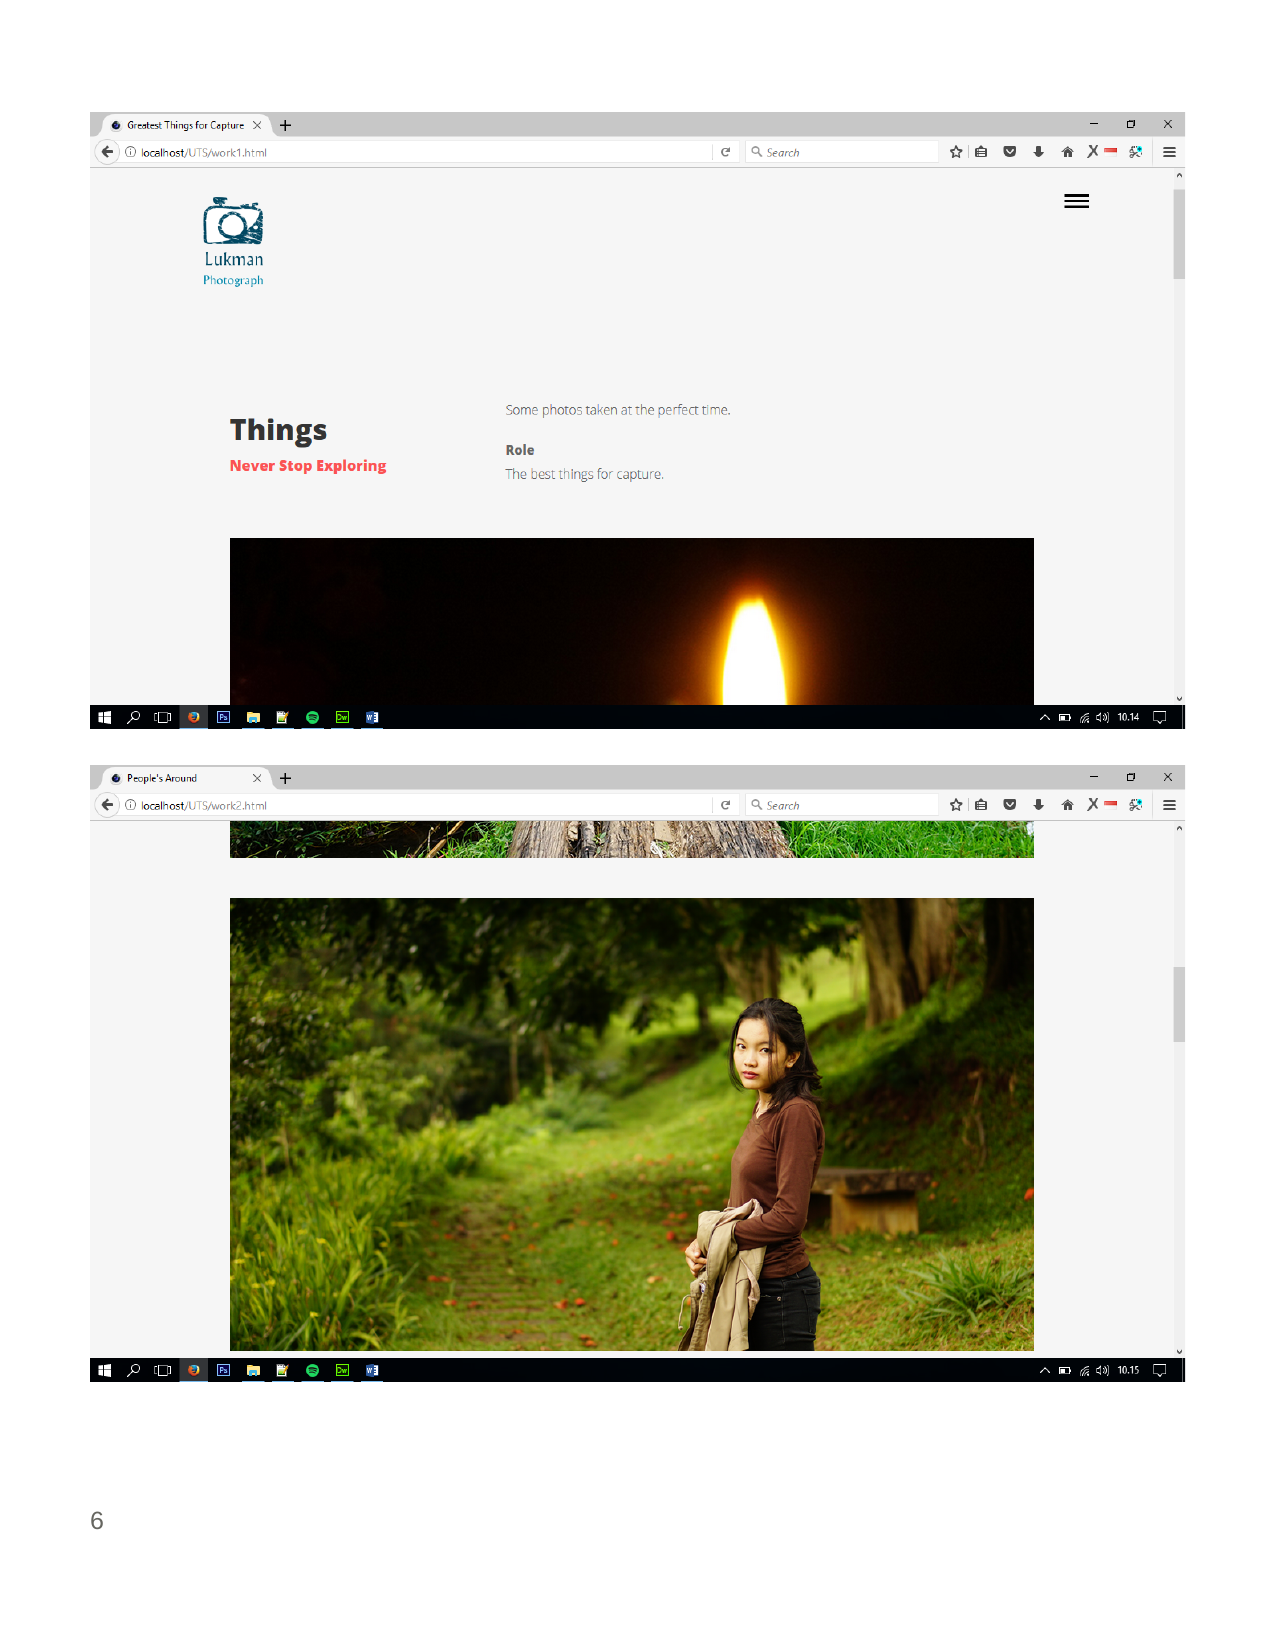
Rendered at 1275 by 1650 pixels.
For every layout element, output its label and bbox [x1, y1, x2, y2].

picture [90, 112, 1186, 729]
picture [90, 765, 1186, 1382]
